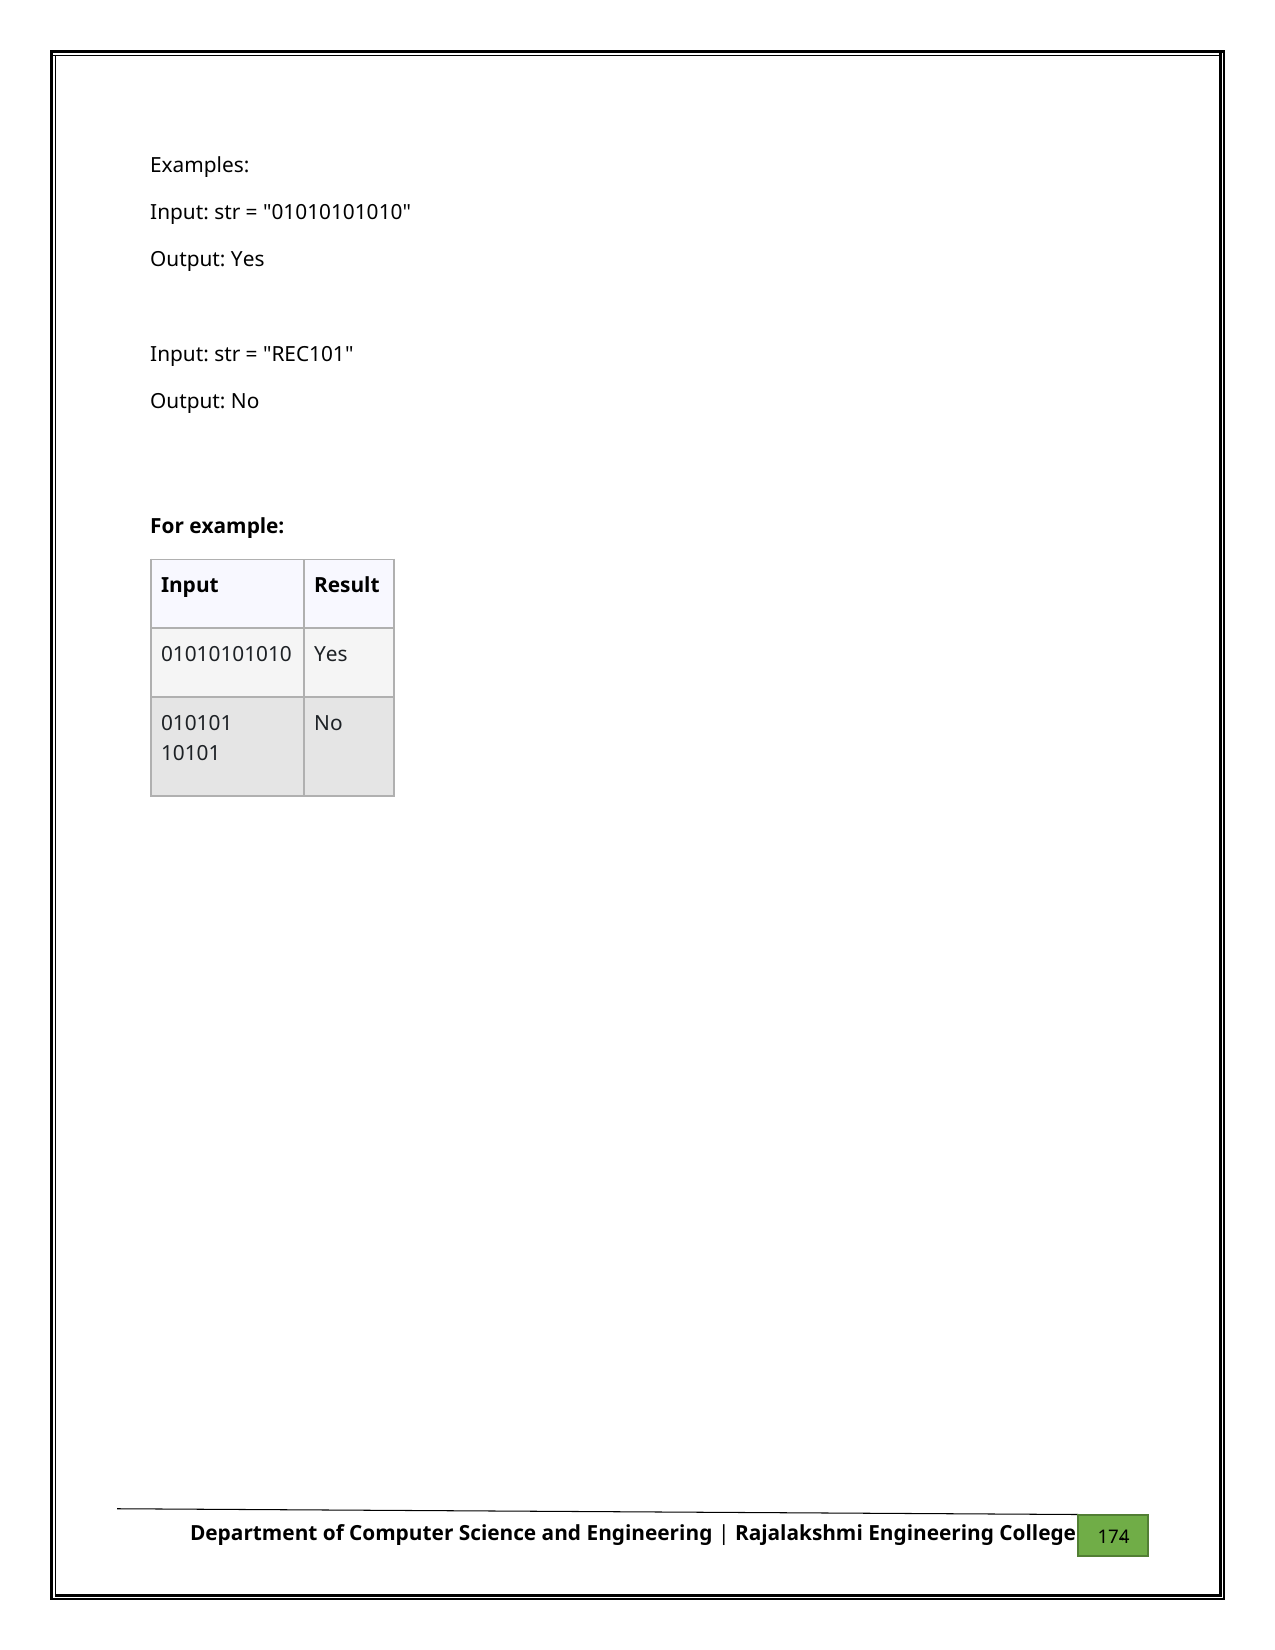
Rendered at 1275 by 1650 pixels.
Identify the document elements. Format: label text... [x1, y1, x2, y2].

text Examples: [150, 150, 1125, 178]
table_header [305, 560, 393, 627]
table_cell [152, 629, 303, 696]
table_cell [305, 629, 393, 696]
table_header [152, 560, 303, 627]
text For example: [150, 511, 1125, 540]
text Input: str = "01010101010" [150, 197, 1125, 226]
text Input: str = "REC101" [150, 339, 1125, 368]
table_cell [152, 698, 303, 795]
text Output: Yes [150, 244, 1125, 273]
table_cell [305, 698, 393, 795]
text Output: No [150, 386, 1125, 415]
